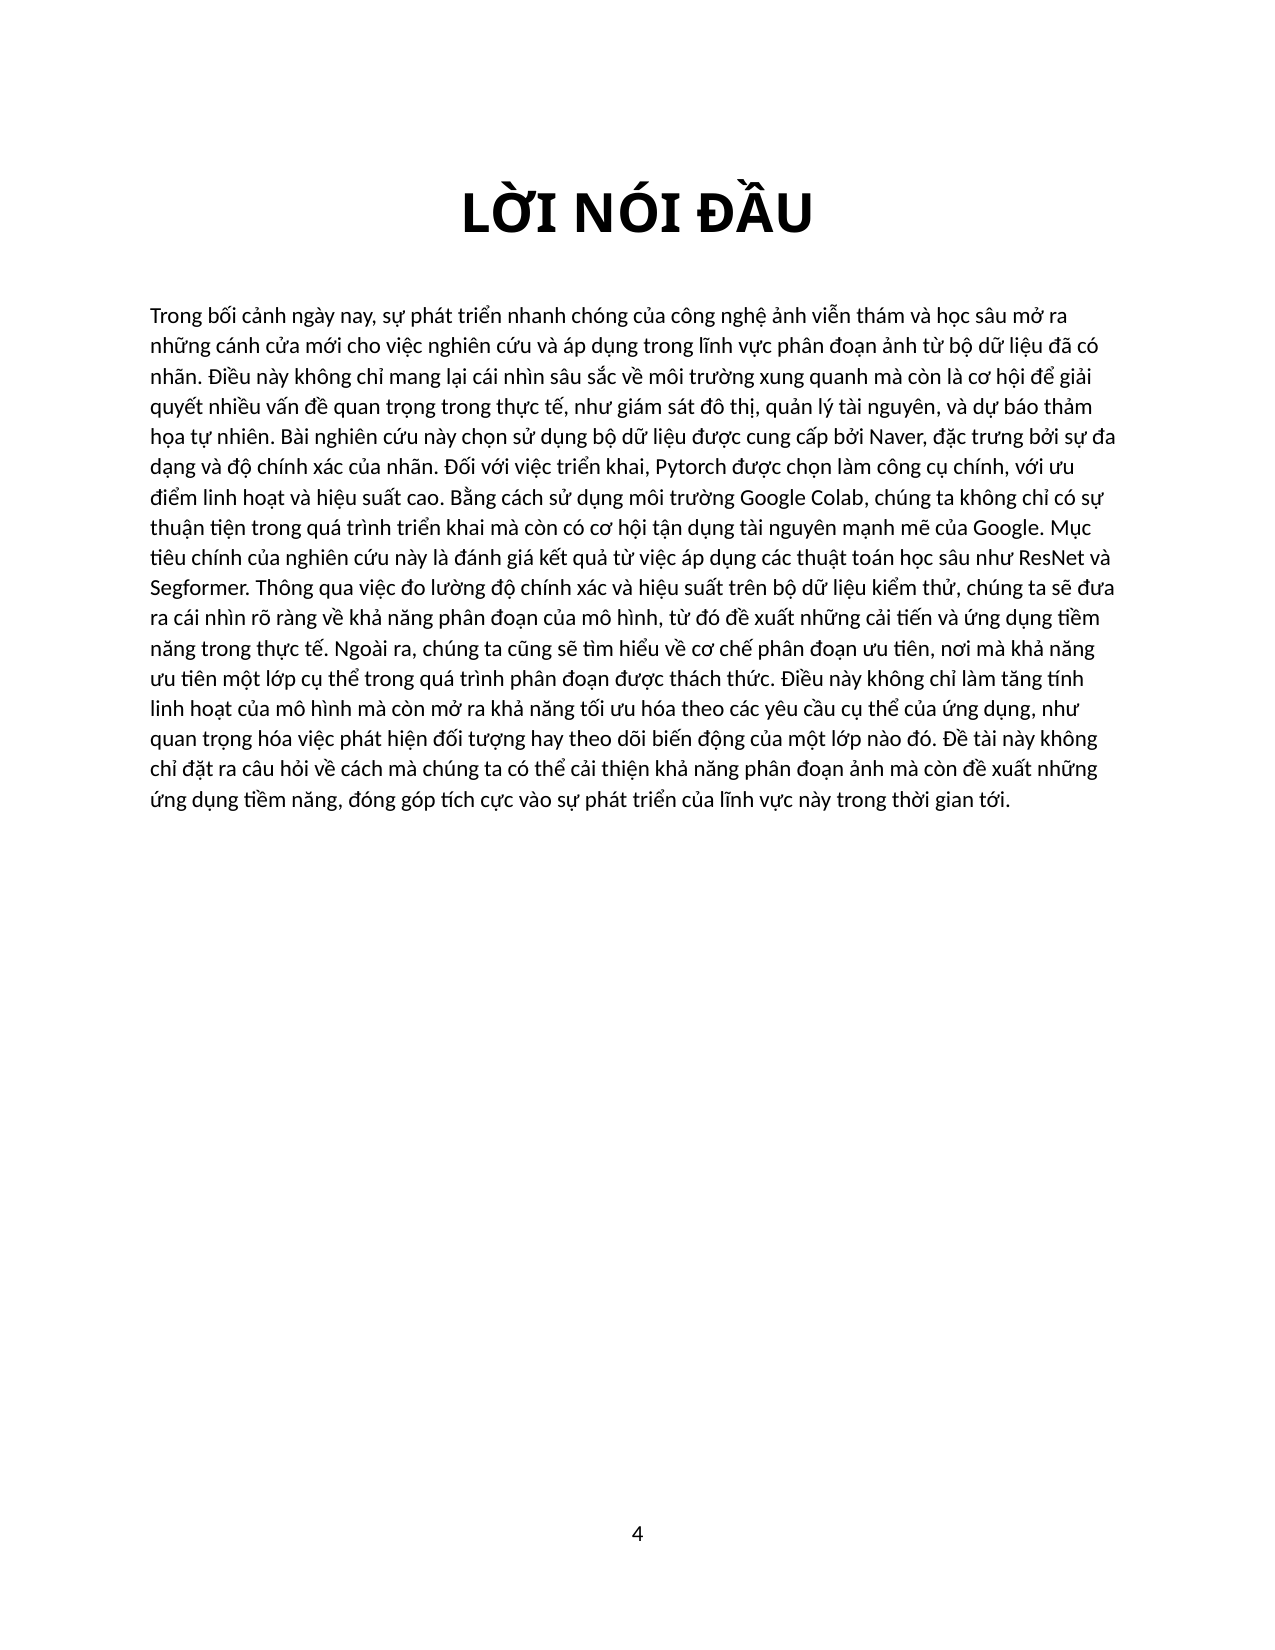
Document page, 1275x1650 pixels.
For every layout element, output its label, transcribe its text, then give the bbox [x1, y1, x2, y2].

subtitle LỜI NÓI ĐẦU [150, 175, 1125, 249]
text Trong bối cảnh ngày nay, sự phát triển nhanh chóng của công nghệ ảnh viễn thám và học sâu mở ra những cánh cửa mới cho việc nghiên cứu và áp dụng trong lĩnh vực phân đoạn ảnh từ bộ dữ liệu đã có nhãn. Điều này không chỉ mang lại cái nhìn sâu sắc về môi trường xung quanh mà còn là cơ hội để giải quyết nhiều vấn đề quan trọng trong thực tế, như giám sát đô thị, quản lý tài nguyên, và dự báo thảm họa tự nhiên. Bài nghiên cứu này chọn sử dụng bộ dữ liệu được cung cấp bởi Naver, đặc trưng bởi sự đa dạng và độ chính xác của nhãn. Đối với việc triển khai, Pytorch được chọn làm công cụ chính, với ưu điểm linh hoạt và hiệu suất cao. Bằng cách sử dụng môi trường Google Colab, chúng ta không chỉ có sự thuận tiện trong quá trình triển khai mà còn có cơ hội tận dụng tài nguyên mạnh mẽ của Google. Mục tiêu chính của nghiên cứu này là đánh giá kết quả từ việc áp dụng các thuật toán học sâu như ResNet và Segformer. Thông qua việc đo lường độ chính xác và hiệu suất trên bộ dữ liệu kiểm thử, chúng ta sẽ đưa ra cái nhìn rõ ràng về khả năng phân đoạn của mô hình, từ đó đề xuất những cải tiến và ứng dụng tiềm năng trong thực tế. Ngoài ra, chúng ta cũng sẽ tìm hiểu về cơ chế phân đoạn ưu tiên, nơi mà khả năng ưu tiên một lớp cụ thể trong quá trình phân đoạn được thách thức. Điều này không chỉ làm tăng tính linh hoạt của mô hình mà còn mở ra khả năng tối ưu hóa theo các yêu cầu cụ thể của ứng dụng, như quan trọng hóa việc phát hiện đối tượng hay theo dõi biến động của một lớp nào đó. Đề tài này không chỉ đặt ra câu hỏi về cách mà chúng ta có thể cải thiện khả năng phân đoạn ảnh mà còn đề xuất những ứng dụng tiềm năng, đóng góp tích cực vào sự phát triển của lĩnh vực này trong thời gian tới. [150, 301, 1125, 813]
